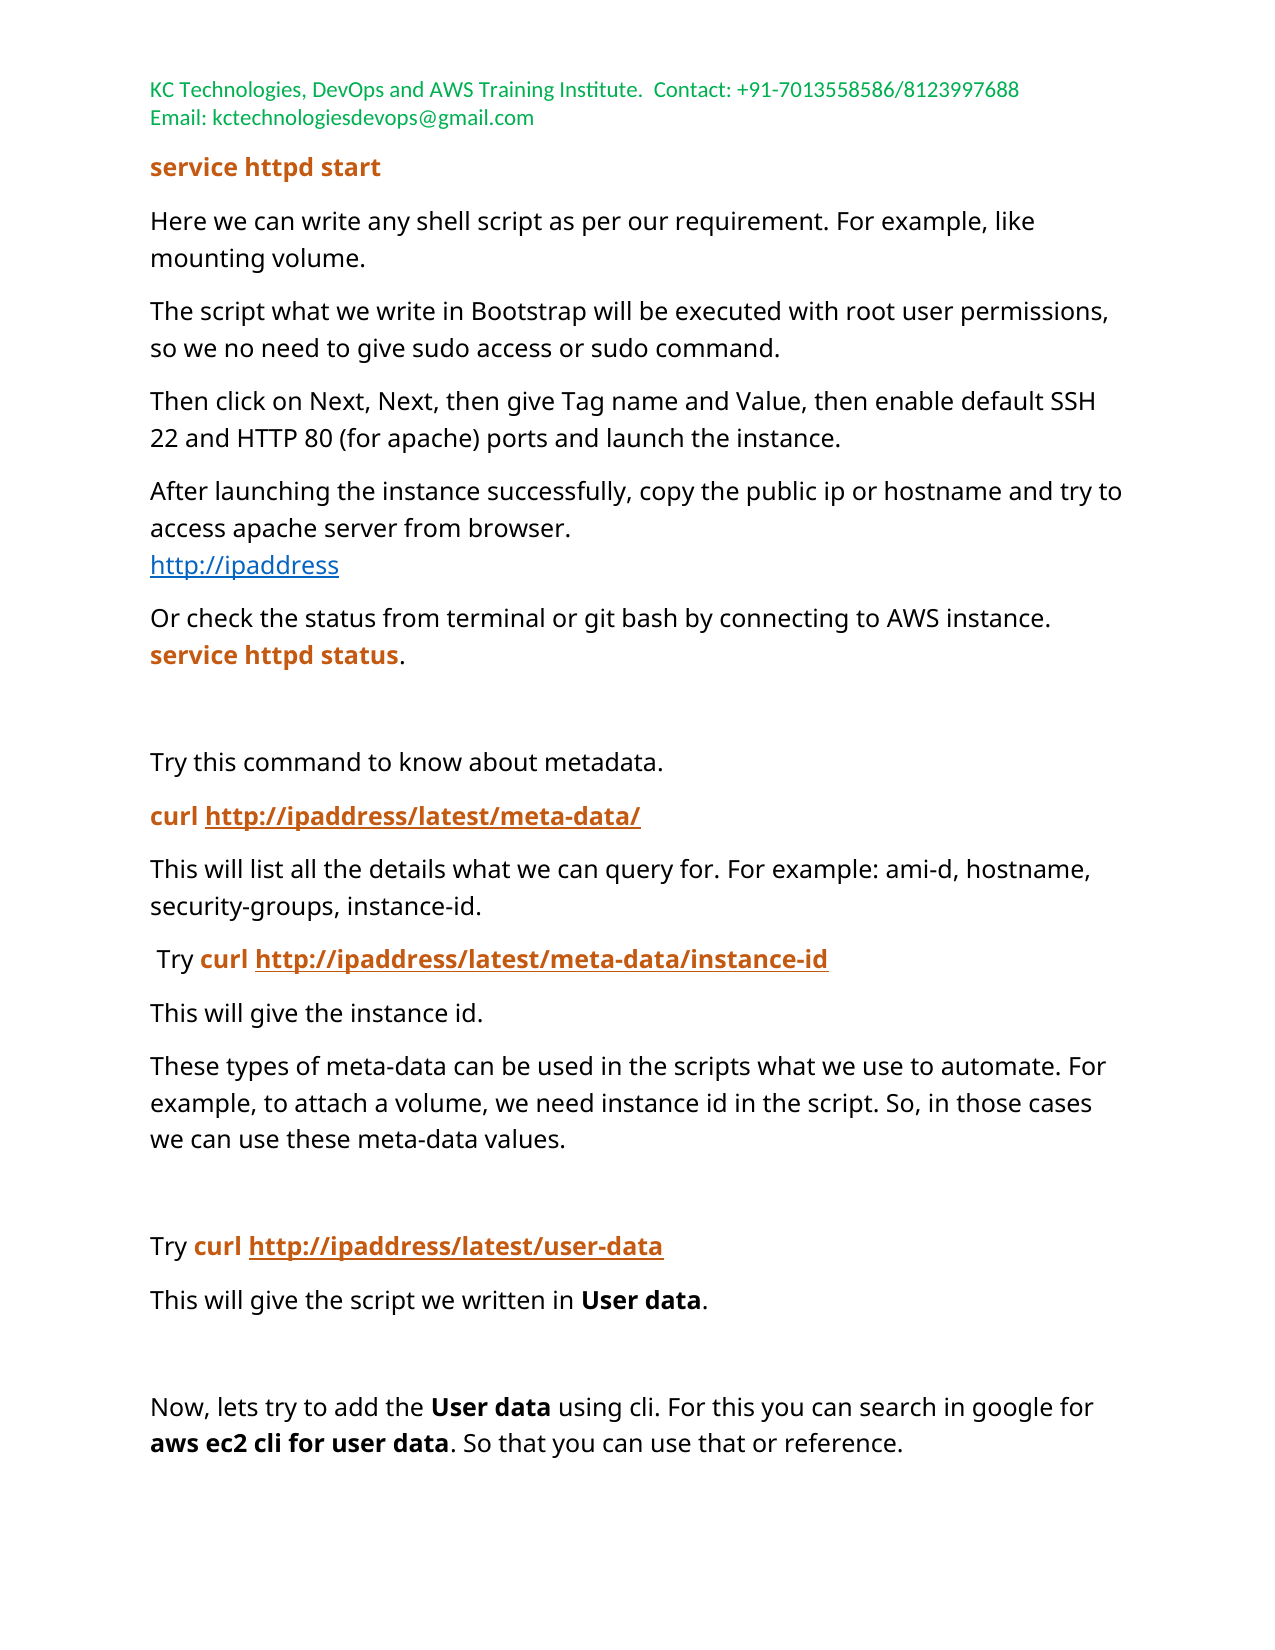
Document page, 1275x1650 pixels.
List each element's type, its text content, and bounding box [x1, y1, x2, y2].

text These types of meta-data can be used in the scripts what we use to automate. For example, to attach a volume, we need instance id in the script. So, in those cases we can use these meta-data values. [150, 1049, 1125, 1156]
text curl http://ipaddress/latest/meta-data/ [150, 798, 1125, 832]
text Now, lets try to add the User data using cli. For this you can search in google for aws ec2 cli for user data. So that you can use that or reference. [150, 1389, 1125, 1460]
text After launching the instance successfully, copy the public ip or hostname and try to access apache server from browser. http://ipaddress [150, 474, 1125, 582]
text service httpd start [150, 150, 1125, 184]
text This will give the instance id. [150, 995, 1125, 1029]
text Then click on Next, Next, then give Tag name and Value, then enable default SSH 22 and HTTP 80 (for apache) ports and launch the instance. [150, 384, 1125, 455]
text This will give the script we written in User data. [150, 1282, 1125, 1317]
text The script what we write in Bootstrap will be executed with root user permissions, so we no need to give sudo access or sudo command. [150, 294, 1125, 364]
text Try curl http://ipaddress/latest/meta-data/instance-id [150, 942, 1125, 976]
text Here we can write any shell script as per our requirement. For example, like mounting volume. [150, 203, 1125, 274]
text This will list all the details what we can query for. For example: ami-d, hostname, security-groups, instance-id. [150, 852, 1125, 922]
text Or check the status from terminal or git bash by connecting to AWS instance. service httpd status. [150, 601, 1125, 672]
text Try this command to know about metadata. [150, 745, 1125, 779]
text Try curl http://ipaddress/latest/user-data [150, 1229, 1125, 1263]
